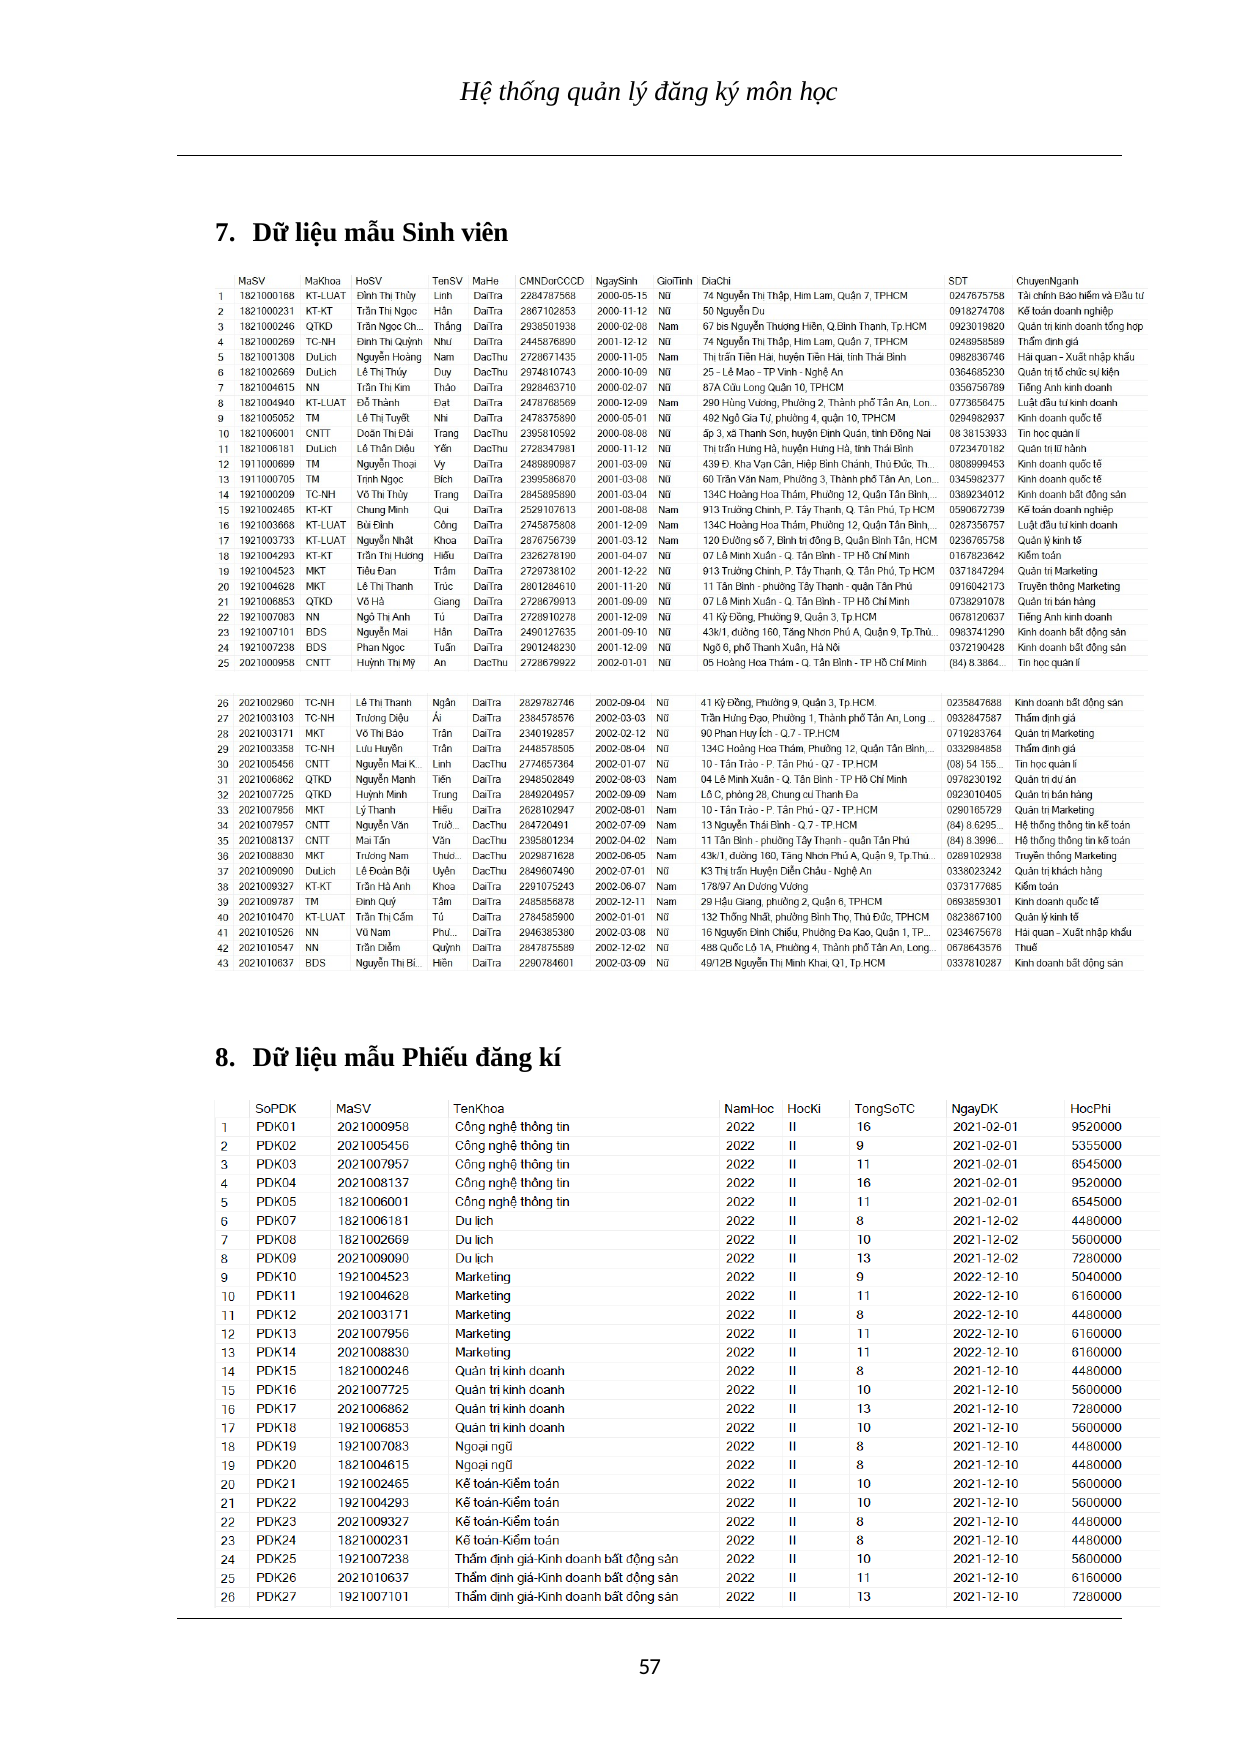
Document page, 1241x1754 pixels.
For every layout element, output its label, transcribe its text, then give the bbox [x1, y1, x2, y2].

picture [214, 693, 1144, 971]
list Dữ liệu mẫu Sinh viên [215, 216, 1166, 248]
picture [214, 1100, 1161, 1608]
picture [214, 275, 1148, 672]
list Dữ liệu mẫu Phiếu đăng kí [215, 1041, 1166, 1072]
